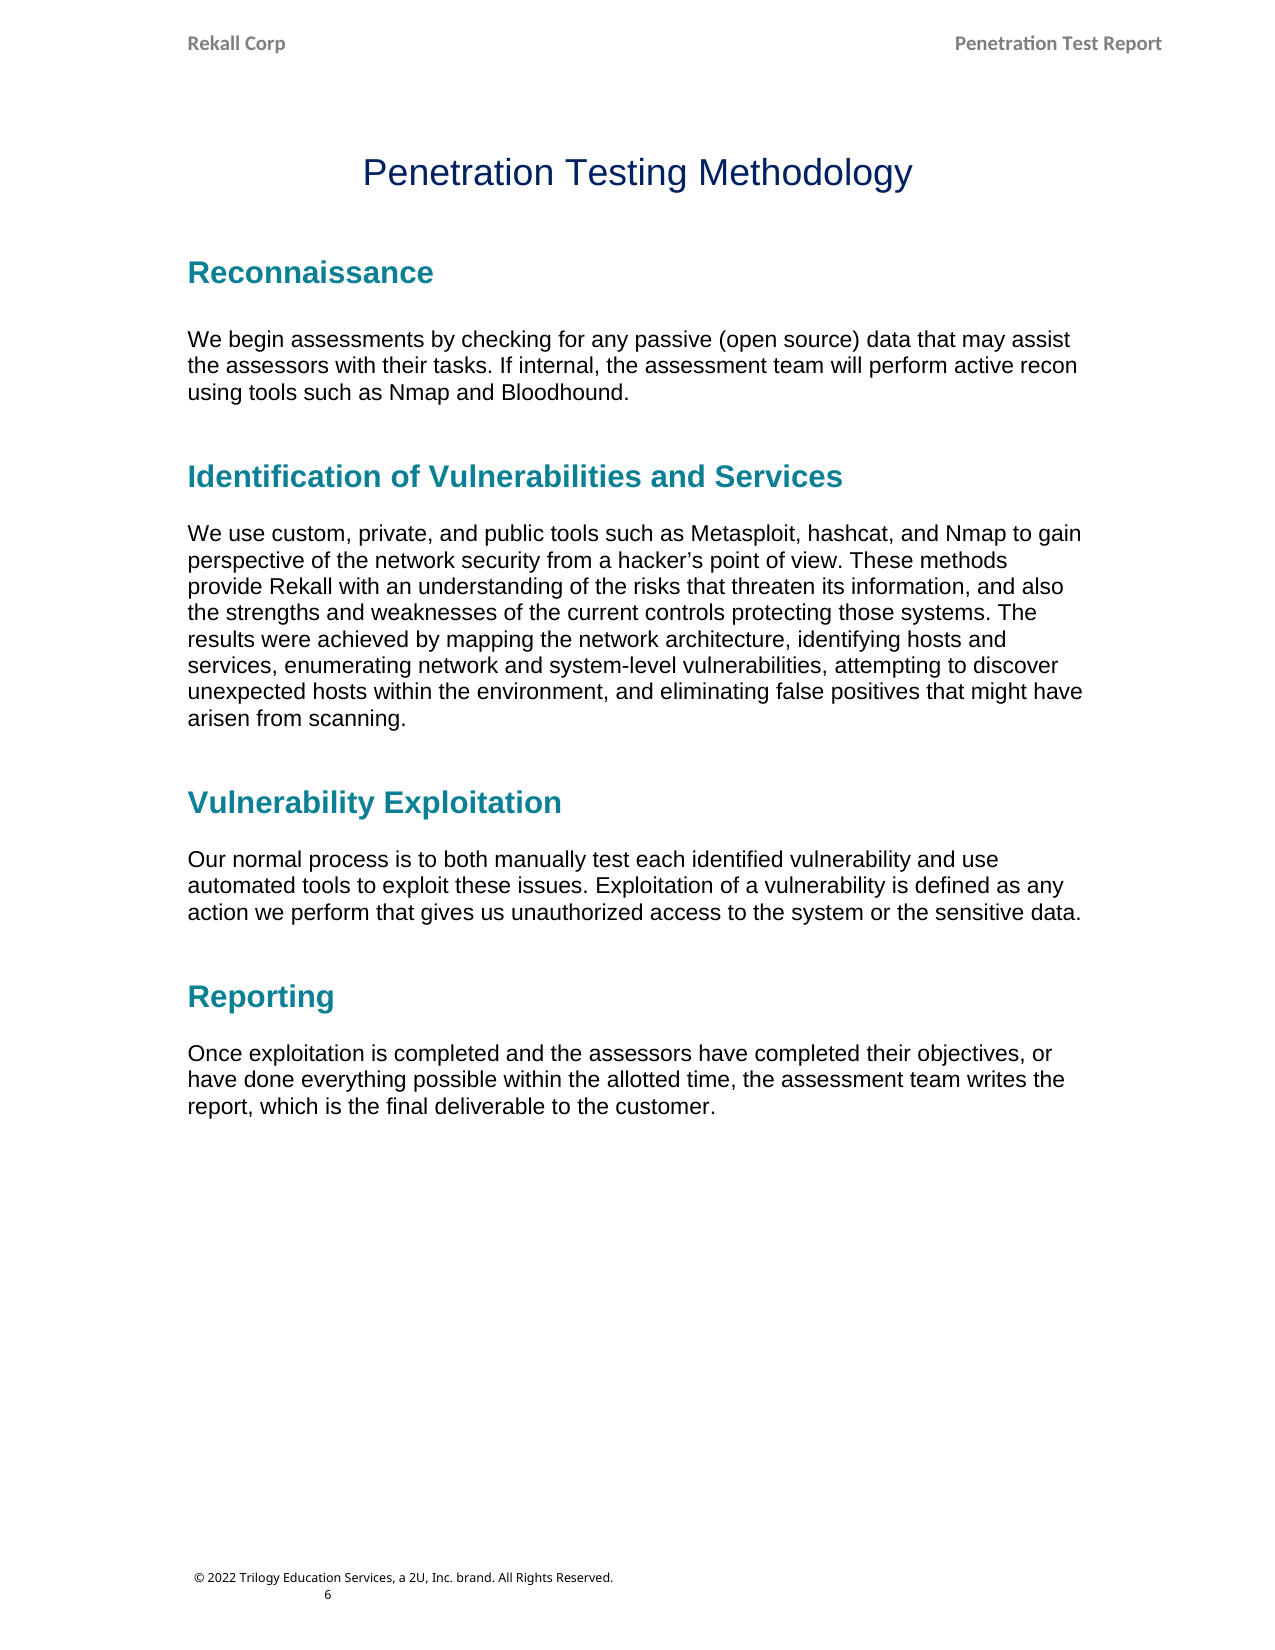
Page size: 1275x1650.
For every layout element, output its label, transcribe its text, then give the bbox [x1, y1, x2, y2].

text We begin assessments by checking for any passive (open source) data that may assist the assessors with their tasks. If internal, the assessment team will perform active recon using tools such as Nmap and Bloodhound. [187, 326, 1087, 405]
subtitle Reconnaissance [187, 254, 1087, 290]
text Once exploitation is completed and the assessors have completed their objectives, or have done everything possible within the allotted time, the assessment team writes the report, which is the final deliverable to the customer. [187, 1040, 1087, 1119]
subtitle Penetration Testing Methodology [187, 150, 1087, 193]
subtitle Identification of Vulnerabilities and Services [187, 458, 1087, 494]
subtitle Vulnerability Exploitation [187, 784, 1087, 820]
text Our normal process is to both manually test each identified vulnerability and use automated tools to exploit these issues. Exploitation of a vulnerability is defined as any action we perform that gives us unauthorized access to the system or the sensitive data. [187, 846, 1087, 925]
subtitle Reporting [187, 978, 1087, 1014]
text We use custom, private, and public tools such as Metasploit, hashcat, and Nmap to gain perspective of the network security from a hacker’s point of view. These methods provide Rekall with an understanding of the risks that threaten its information, and also the strengths and weaknesses of the current controls protecting those systems. The results were achieved by mapping the network architecture, identifying hosts and services, enumerating network and system-level vulnerabilities, attempting to discover unexpected hosts within the environment, and eliminating false positives that might have arisen from scanning. [187, 520, 1087, 731]
